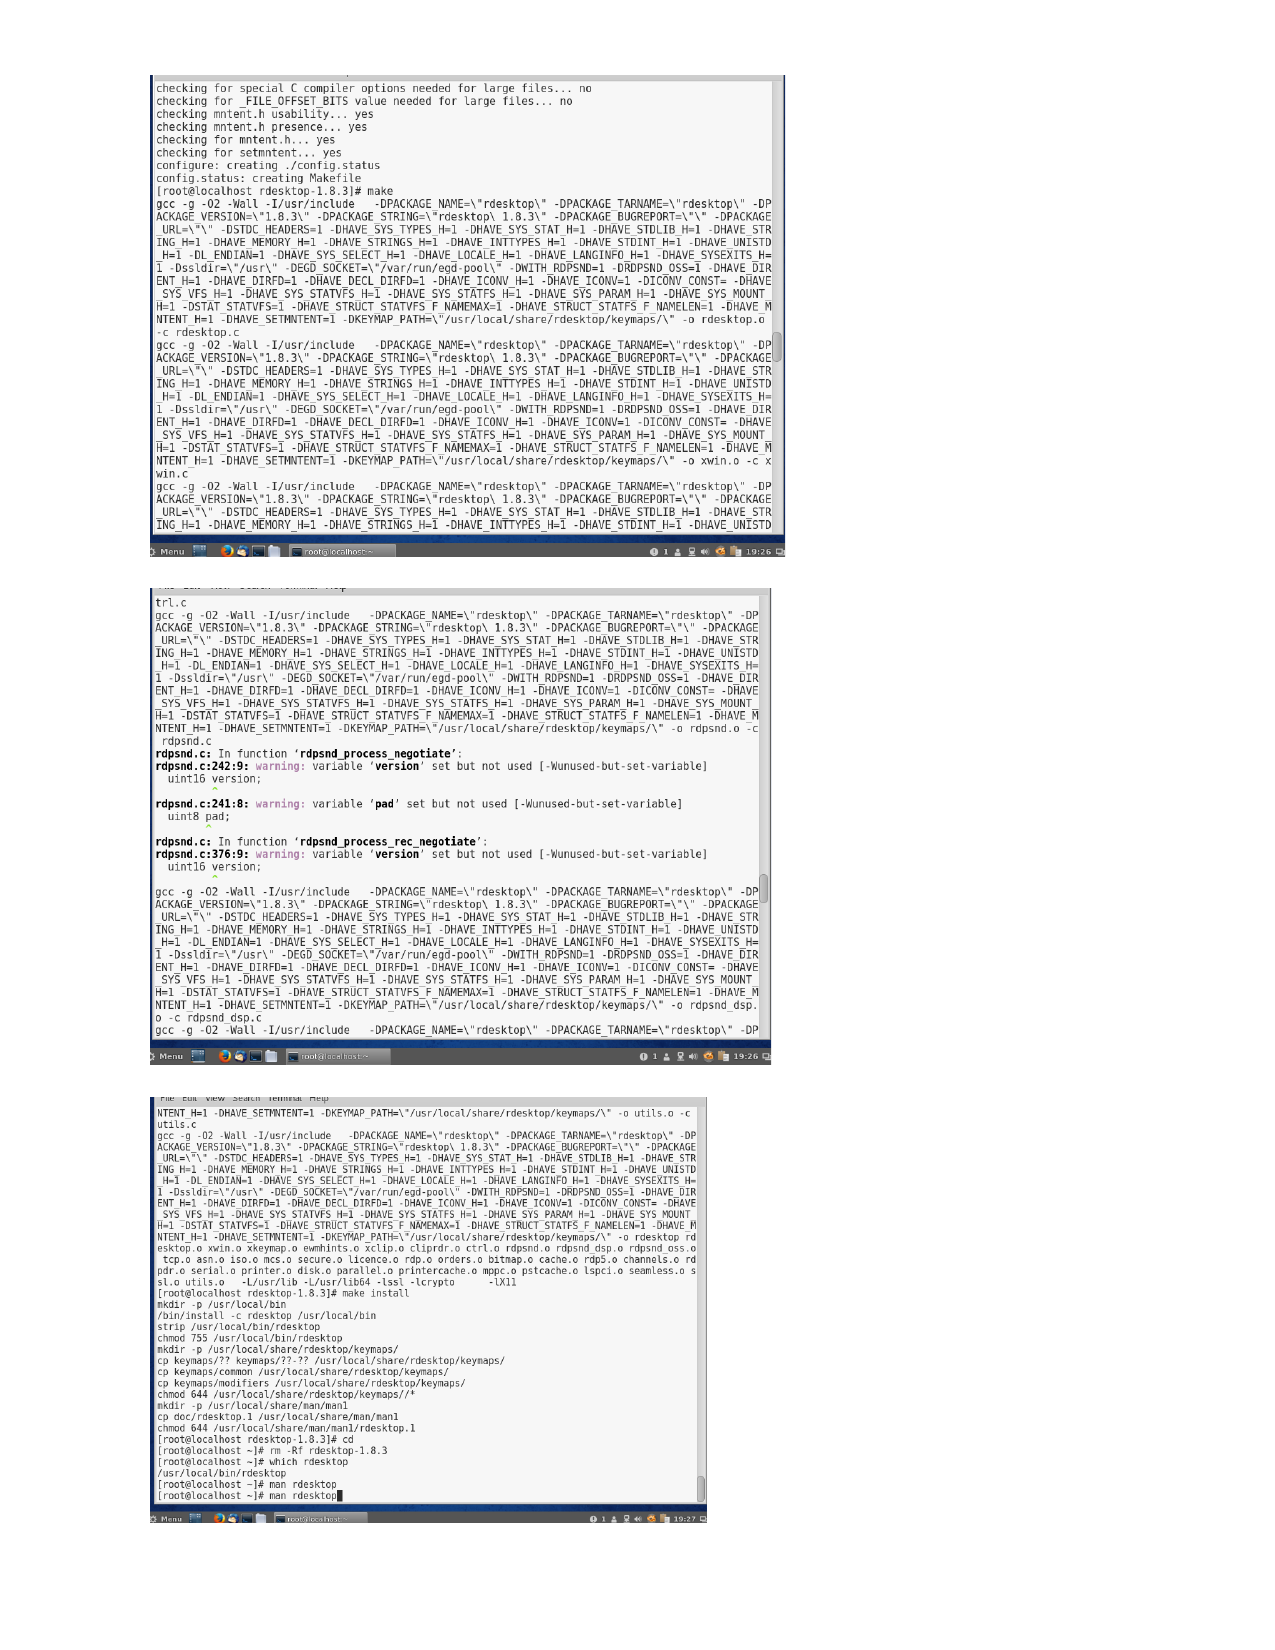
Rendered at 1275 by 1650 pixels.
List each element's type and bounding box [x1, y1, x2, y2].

picture [150, 75, 786, 557]
picture [150, 588, 772, 1065]
picture [150, 1097, 707, 1523]
